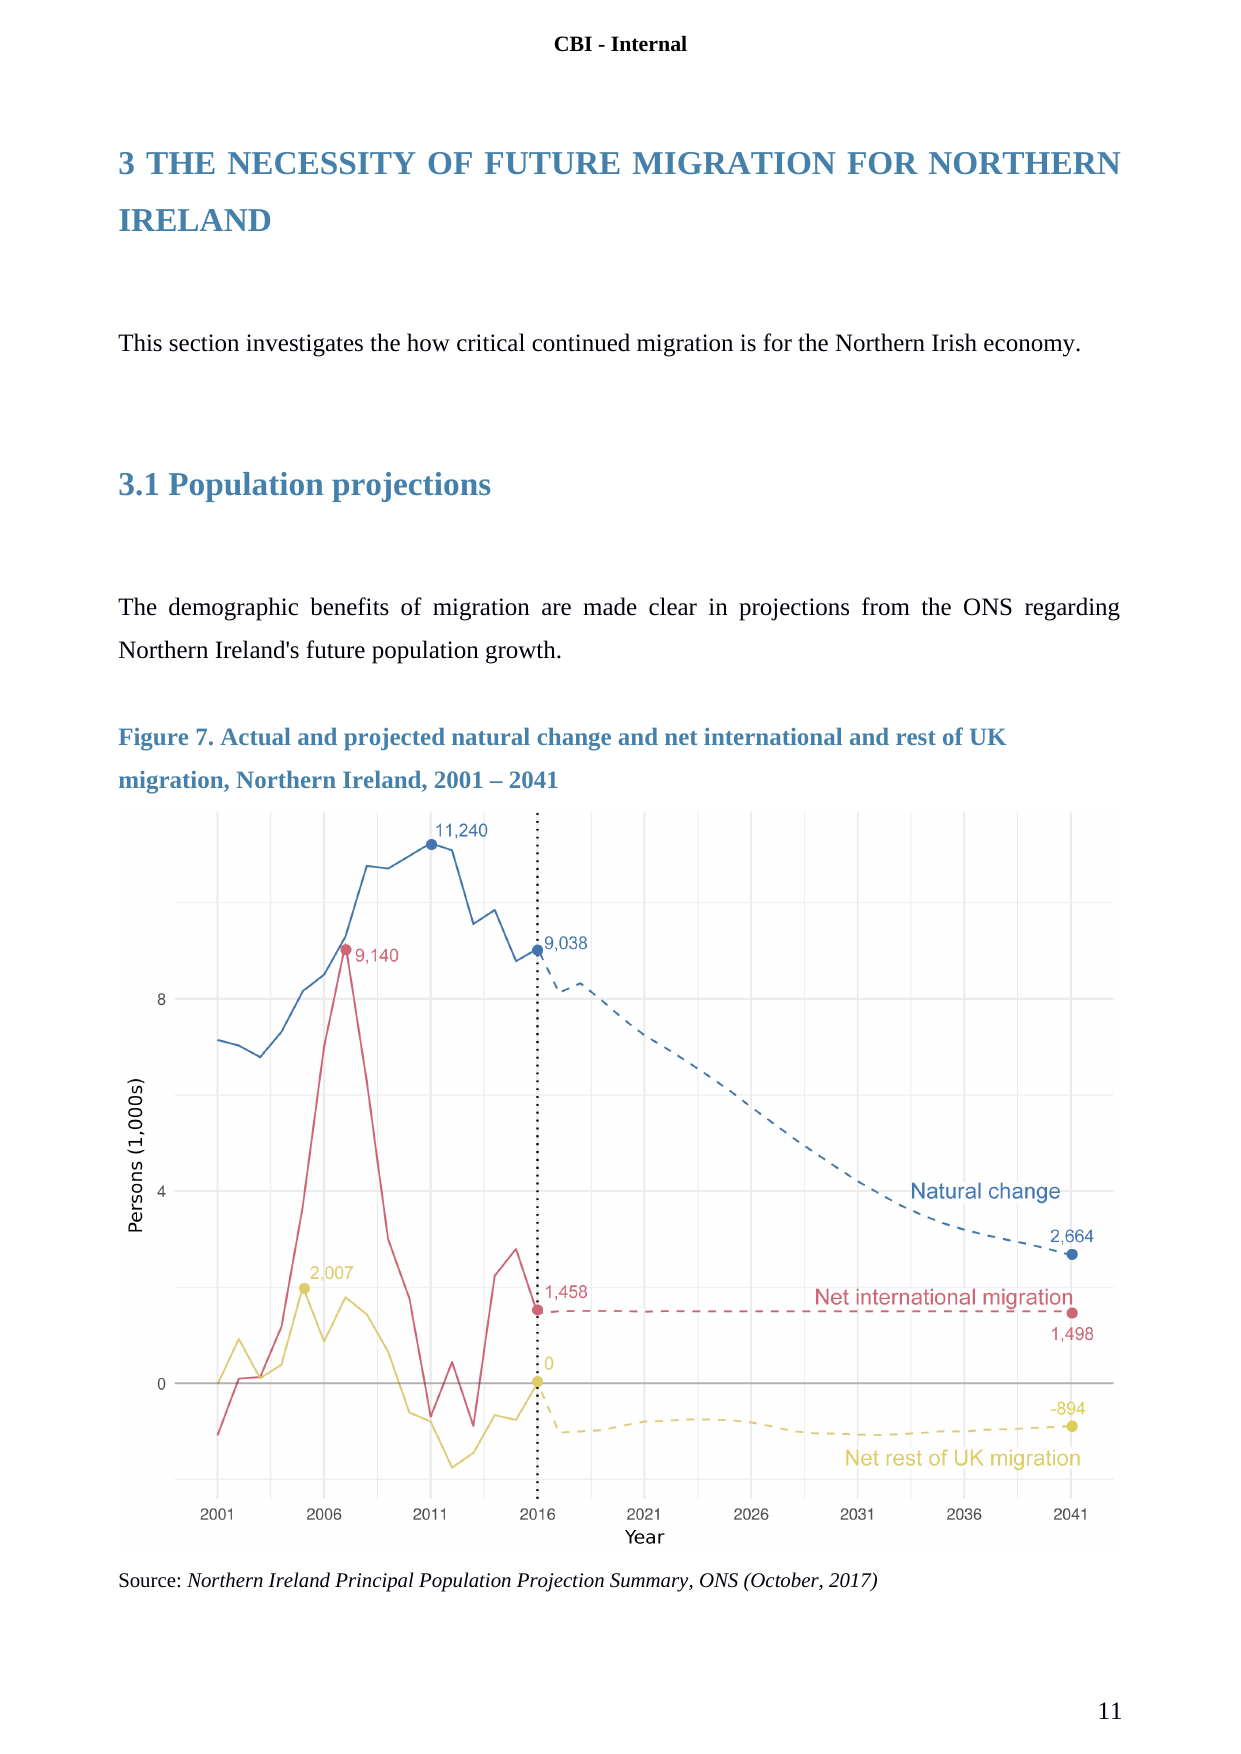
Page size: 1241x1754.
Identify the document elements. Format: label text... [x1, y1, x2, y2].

text The demographic benefits of migration are made clear in projections from the ONS regarding Northern Ireland's future population growth. [118, 592, 1122, 664]
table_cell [106, 1568, 1133, 1592]
table_cell [106, 808, 1133, 1568]
table_header Figure 7. Actual and projected natural change and net international and rest of UK migration, Northern Ireland, 2001 – 2041 [106, 722, 1133, 808]
subtitle 3.1 Population projections [118, 464, 1122, 503]
text This section investigates the how critical continued migration is for the Northern Irish economy. [118, 328, 1122, 357]
subtitle 3 THE NECESSITY OF FUTURE MIGRATION FOR NORTHERN IRELAND [118, 143, 1122, 239]
picture [118, 807, 1123, 1554]
